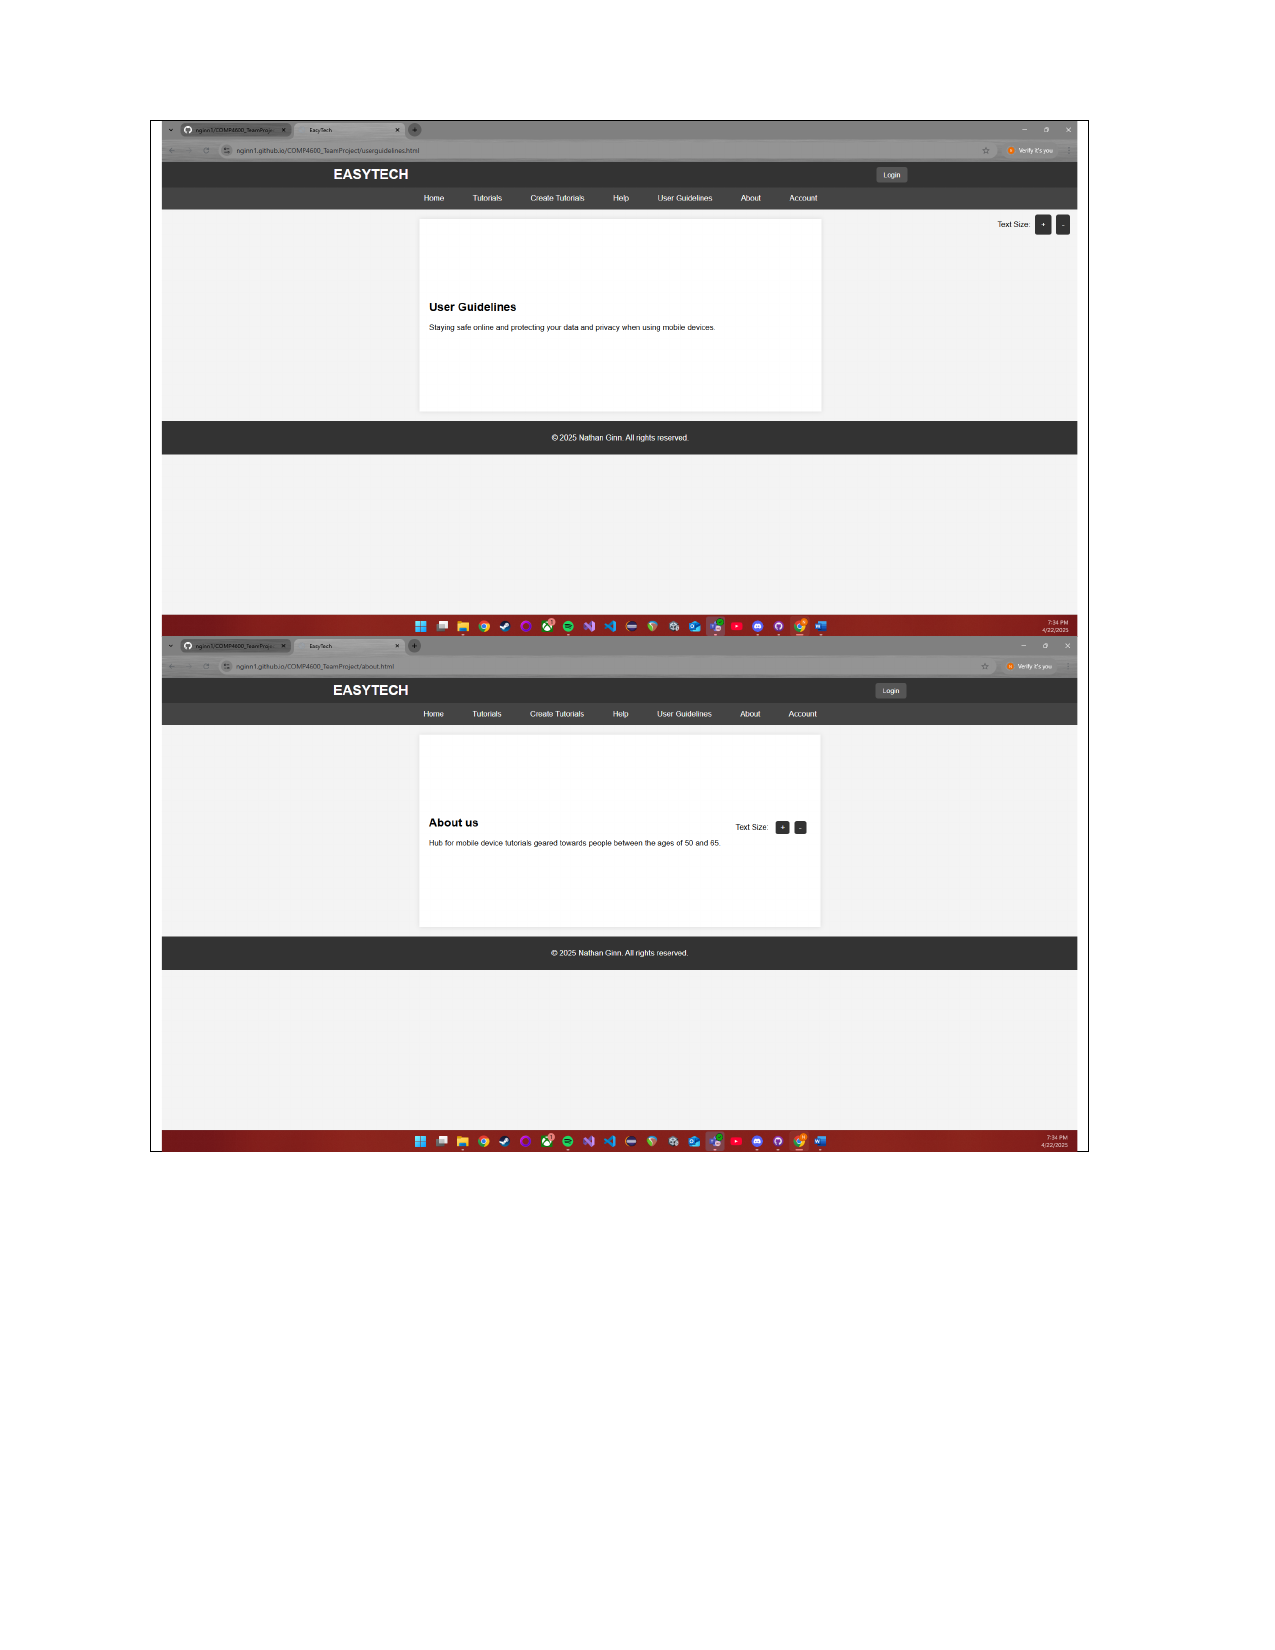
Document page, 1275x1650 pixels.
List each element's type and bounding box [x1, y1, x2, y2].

table_cell [151, 121, 161, 1151]
picture [161, 121, 1078, 1152]
table_cell [1078, 121, 1088, 1151]
